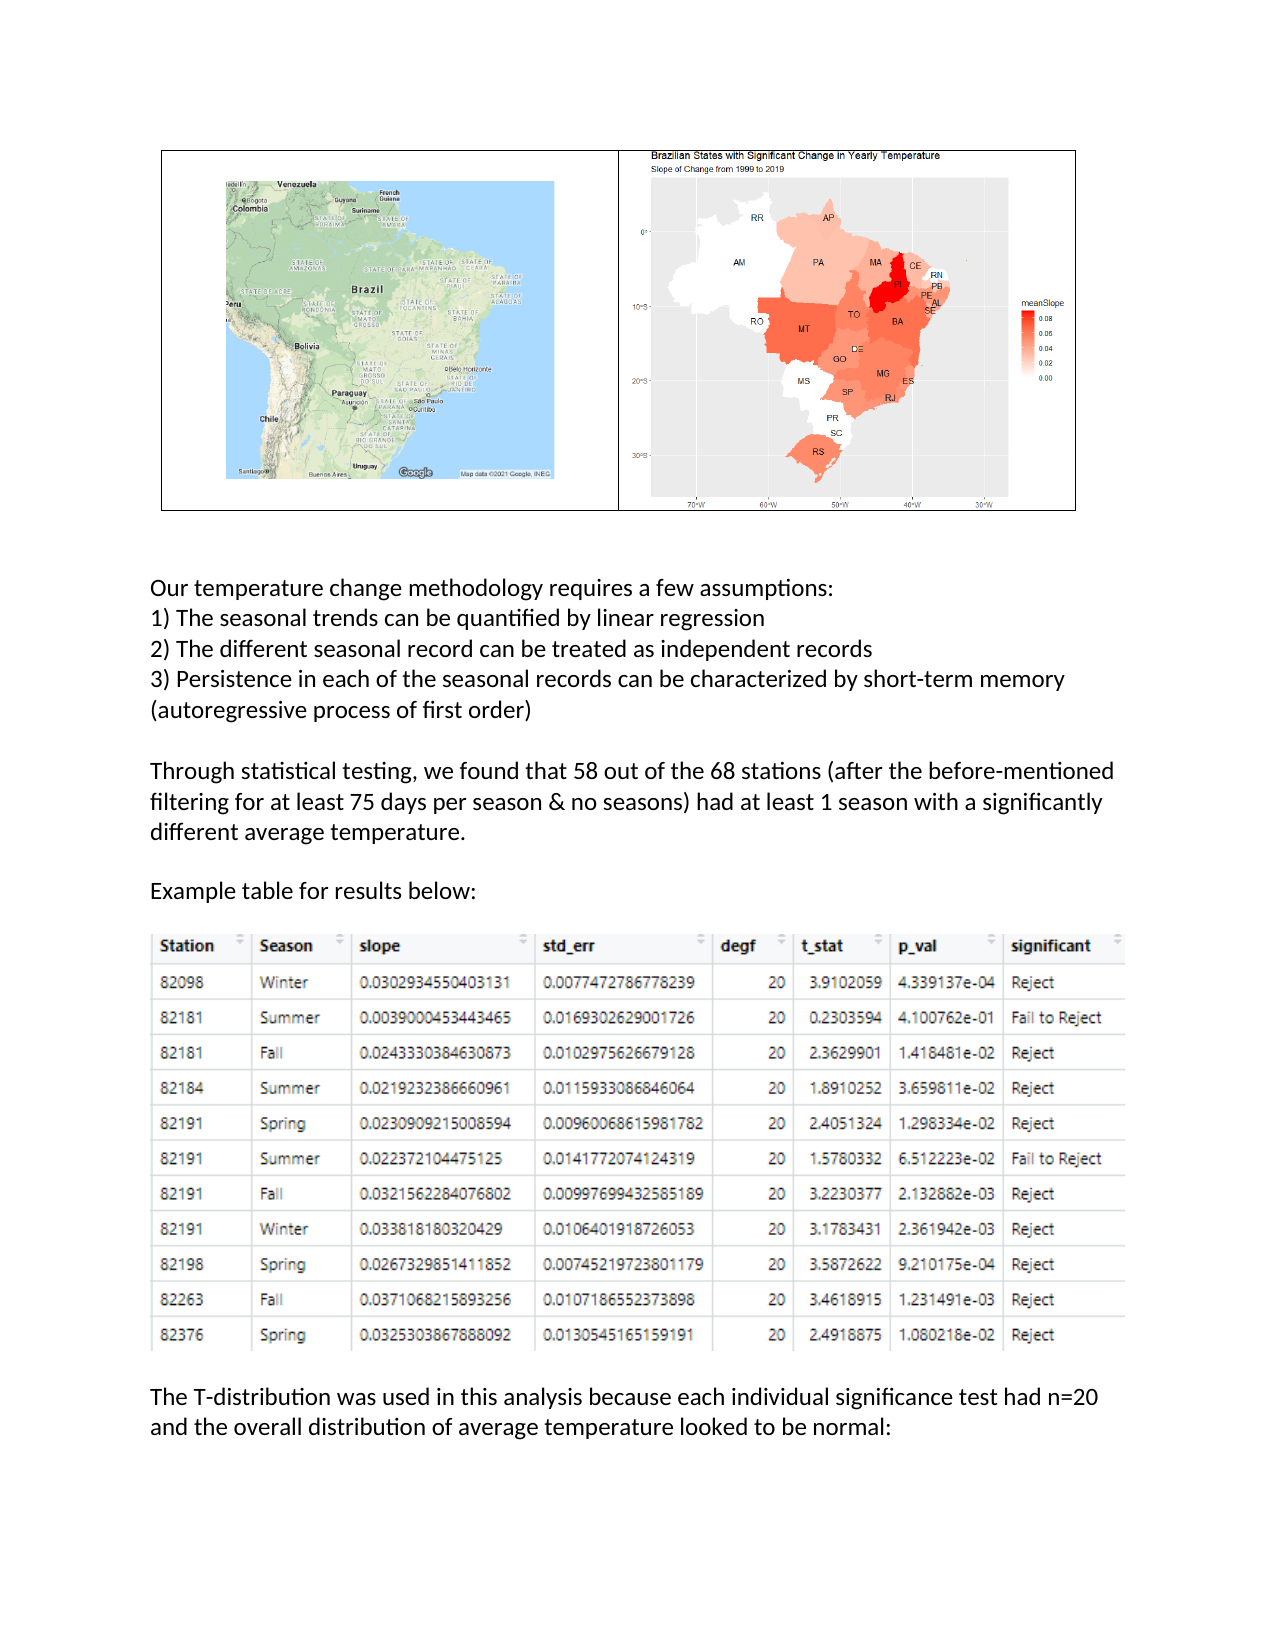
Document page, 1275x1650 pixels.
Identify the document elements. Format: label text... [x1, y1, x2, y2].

text Through statistical testing, we found that 58 out of the 68 stations (after the before-mentioned filtering for at least 75 days per season & no seasons) had at least 1 season with a significantly different average temperature. [150, 755, 1125, 847]
text Example table for results below: [150, 875, 1125, 906]
text Our temperature change methodology requires a few assumptions: [150, 572, 1125, 602]
picture [630, 151, 1065, 510]
picture [226, 181, 555, 479]
text 2) The different seasonal record can be treated as independent records [150, 633, 1125, 663]
picture [150, 934, 1125, 1351]
text The T-distribution was used in this analysis because each individual significance test had n=20 and the overall distribution of average temperature looked to be normal: [150, 1381, 1125, 1442]
text 1) The seasonal trends can be quantified by linear regression [150, 602, 1125, 633]
text 3) Persistence in each of the seasonal records can be characterized by short-term memory (autoregressive process of first order) [150, 663, 1125, 724]
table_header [150, 150, 1087, 572]
